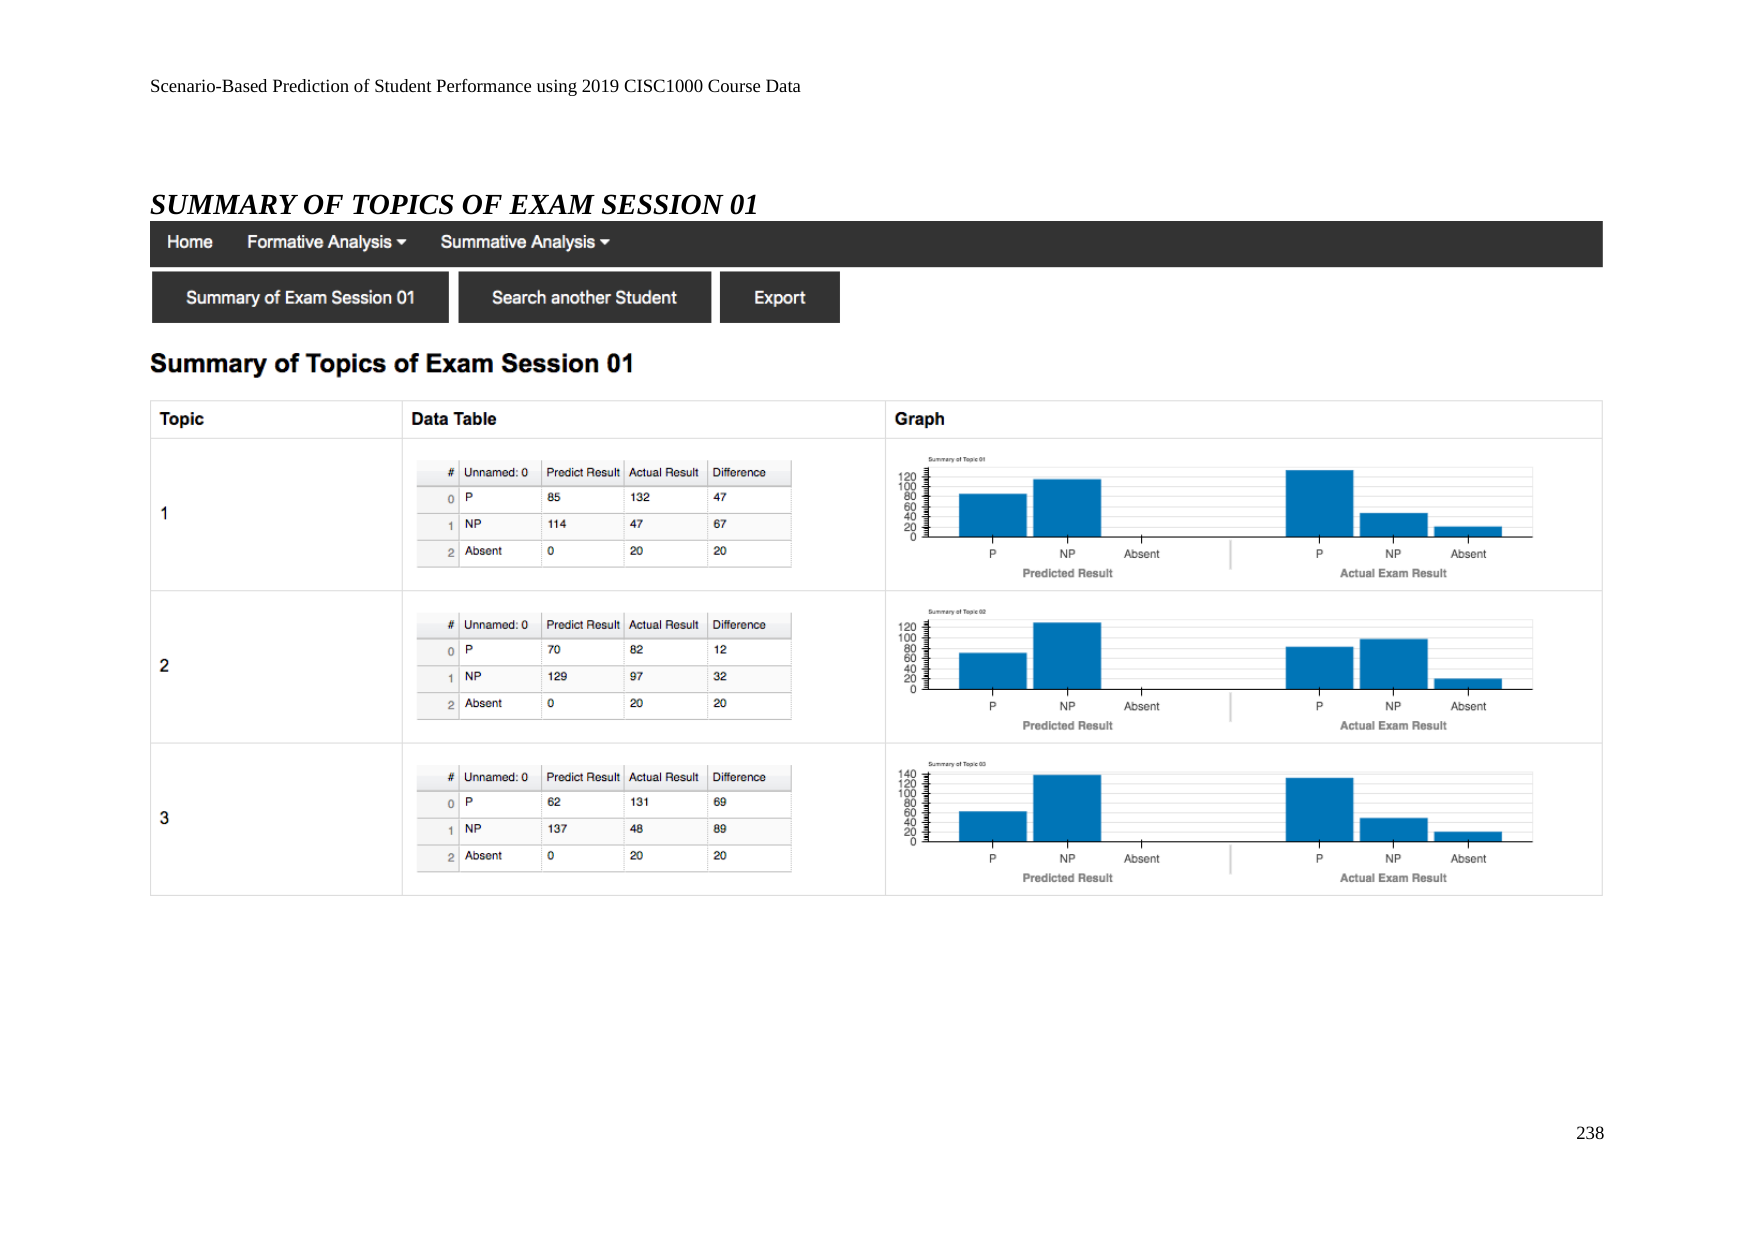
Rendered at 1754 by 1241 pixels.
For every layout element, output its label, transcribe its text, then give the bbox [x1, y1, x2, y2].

text Summary of Topics of Exam Session 01 [150, 187, 1604, 221]
picture [150, 221, 1604, 896]
